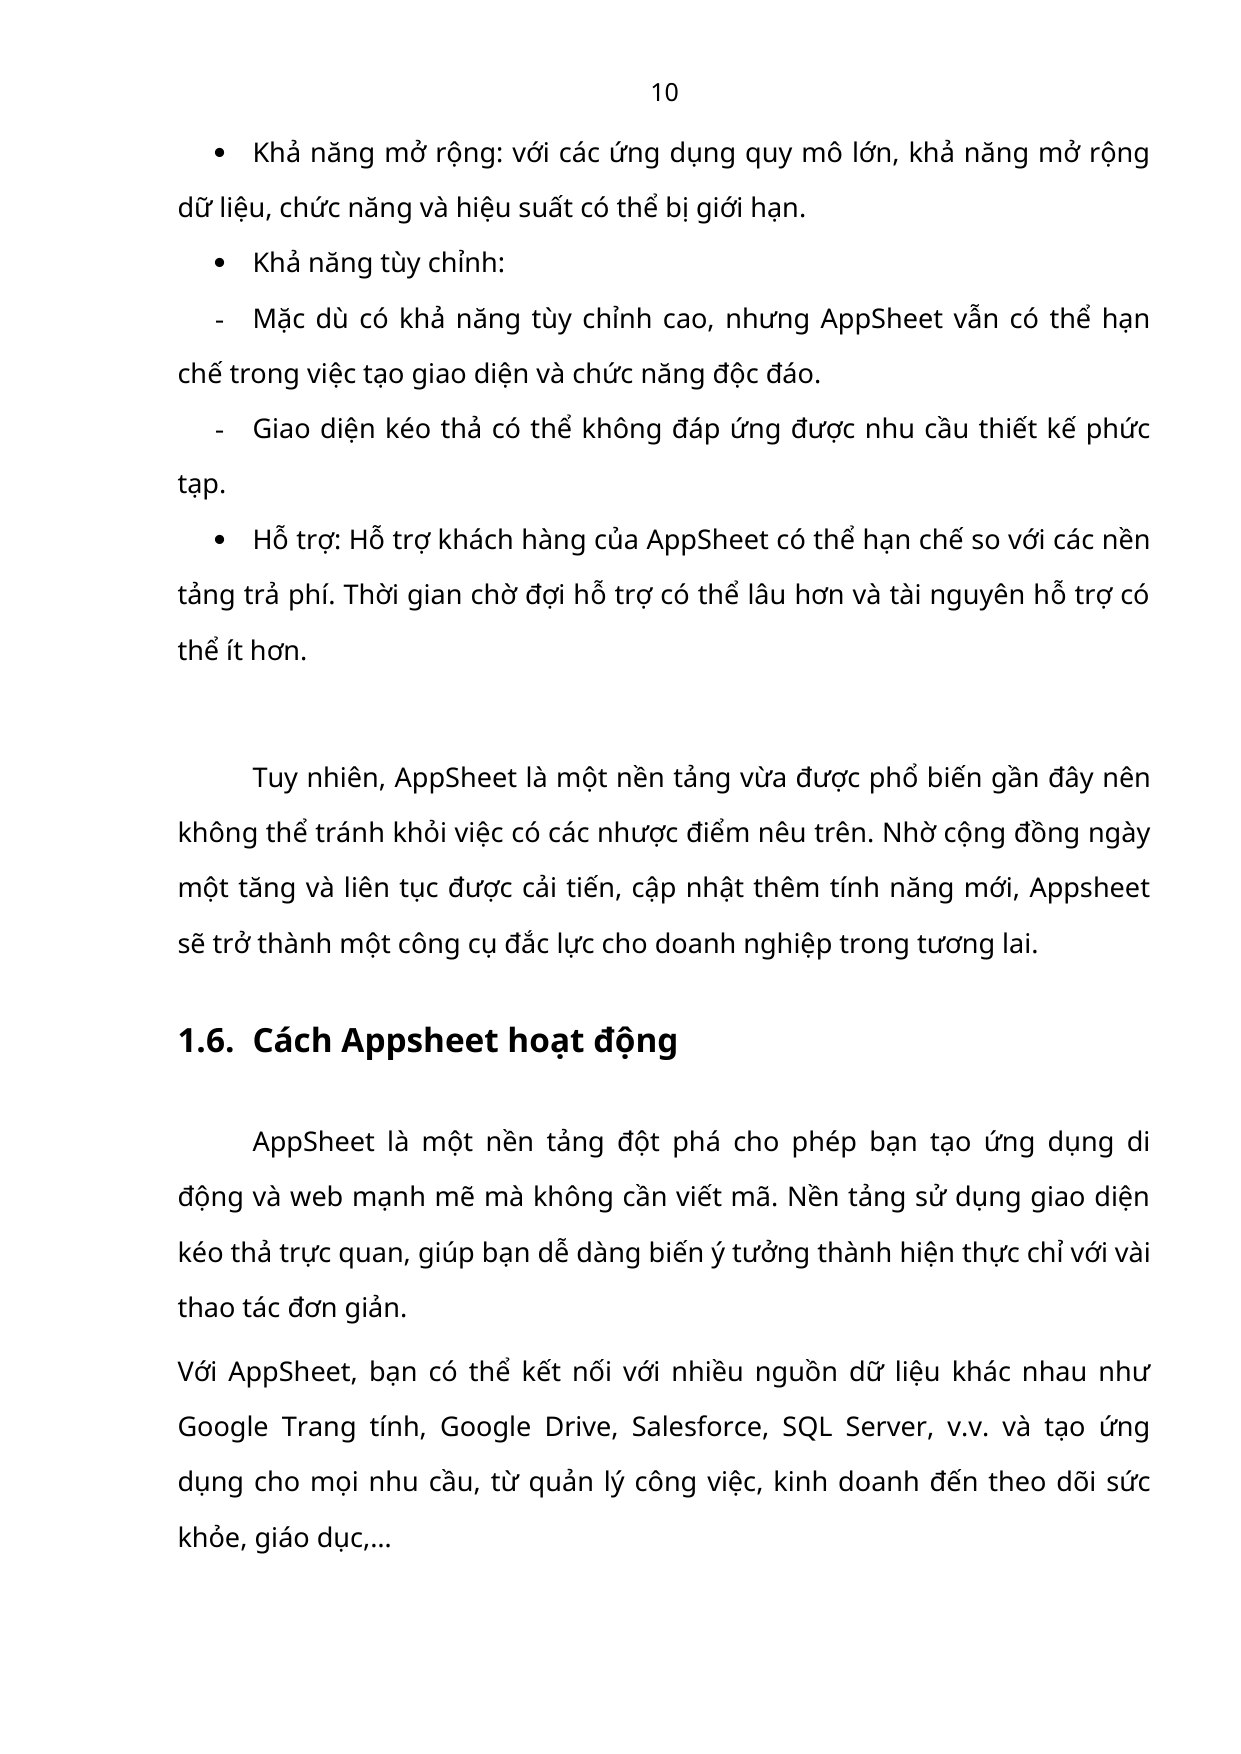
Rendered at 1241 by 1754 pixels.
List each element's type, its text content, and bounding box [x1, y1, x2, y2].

list Hỗ trợ: Hỗ trợ khách hàng của AppSheet có thể hạn chế so với các nền tảng trả phí. Thời gian chờ đợi hỗ trợ có thể lâu hơn và tài nguyên hỗ trợ có thể ít hơn. [177, 520, 1152, 668]
list Khả năng mở rộng: với các ứng dụng quy mô lớn, khả năng mở rộng dữ liệu, chức năng và hiệu suất có thể bị giới hạn. [177, 133, 1152, 225]
list Giao diện kéo thả có thể không đáp ứng được nhu cầu thiết kế phức tạp. [177, 410, 1152, 502]
text Với AppSheet, bạn có thể kết nối với nhiều nguồn dữ liệu khác nhau như Google Trang tính, Google Drive, Salesforce, SQL Server, v.v. và tạo ứng dụng cho mọi nhu cầu, từ quản lý công việc, kinh doanh đến theo dõi sức khỏe, giáo dục,… [177, 1352, 1152, 1555]
text AppSheet là một nền tảng đột phá cho phép bạn tạo ứng dụng di động và web mạnh mẽ mà không cần viết mã. Nền tảng sử dụng giao diện kéo thả trực quan, giúp bạn dễ dàng biến ý tưởng thành hiện thực chỉ với vài thao tác đơn giản. [177, 1123, 1152, 1325]
list Khả năng tùy chỉnh: [177, 244, 1152, 281]
list Mặc dù có khả năng tùy chỉnh cao, nhưng AppSheet vẫn có thể hạn chế trong việc tạo giao diện và chức năng độc đáo. [177, 299, 1152, 391]
subtitle Cách Appsheet hoạt động [177, 1017, 1152, 1062]
text Tuy nhiên, AppSheet là một nền tảng vừa được phổ biến gần đây nên không thể tránh khỏi việc có các nhược điểm nêu trên. Nhờ cộng đồng ngày một tăng và liên tục được cải tiến, cập nhật thêm tính năng mới, Appsheet sẽ trở thành một công cụ đắc lực cho doanh nghiệp trong tương lai. [177, 758, 1152, 961]
